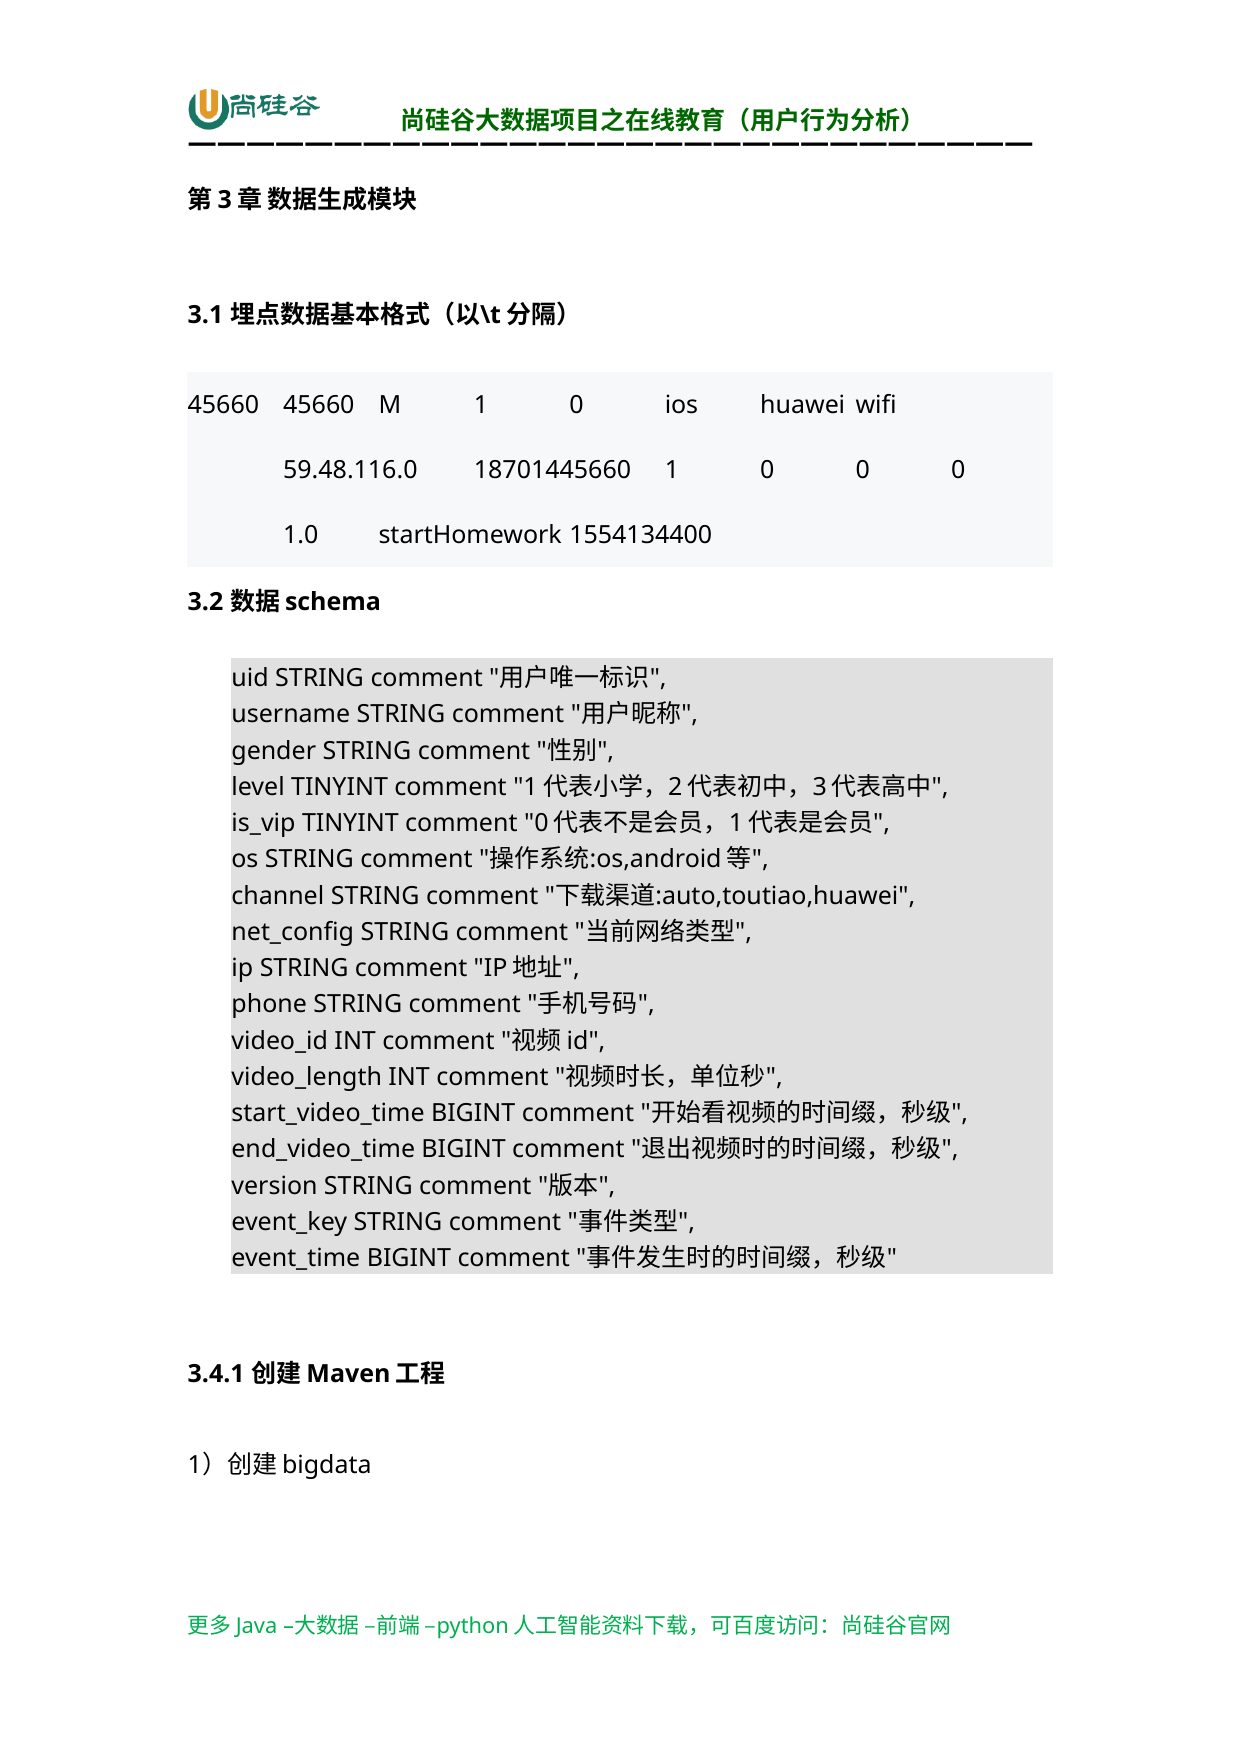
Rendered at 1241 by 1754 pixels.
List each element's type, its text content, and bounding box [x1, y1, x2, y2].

subtitle 3.2 数据schema [187, 567, 1053, 632]
subtitle 第3章 数据生成模块 [187, 165, 1053, 230]
text 45660 45660 M 1 0 ios huawei wifi 59.48.116.0 18701445660 1 0 0 0 1.0 startHomework 1554134400 [187, 372, 1053, 567]
subtitle 3.4.1 创建Maven工程 [187, 1339, 1053, 1404]
subtitle 3.1 埋点数据基本格式（以\t分隔） [187, 281, 1053, 346]
picture [187, 88, 320, 130]
text 1）创建bigdata [187, 1430, 1053, 1495]
text uid STRING comment "用户唯一标识", username STRING comment "用户昵称", gender STRING comment "性别", level TINYINT comment "1代表小学，2代表初中，3代表高中", is_vip TINYINT comment "0代表不是会员，1代表是会员", os STRING comment "操作系统:os,android等", channel STRING comment "下载渠道:auto,toutiao,huawei", net_config STRING comment "当前网络类型", ip STRING comment "IP地址", phone STRING comment "手机号码", video_id INT comment "视频id", video_length INT comment "视频时长，单位秒", start_video_time BIGINT comment "开始看视频的时间缀，秒级", end_video_time BIGINT comment "退出视频时的时间缀，秒级", version STRING comment "版本", event_key STRING comment "事件类型", event_time BIGINT comment "事件发生时的时间缀，秒级" [231, 658, 1053, 1274]
